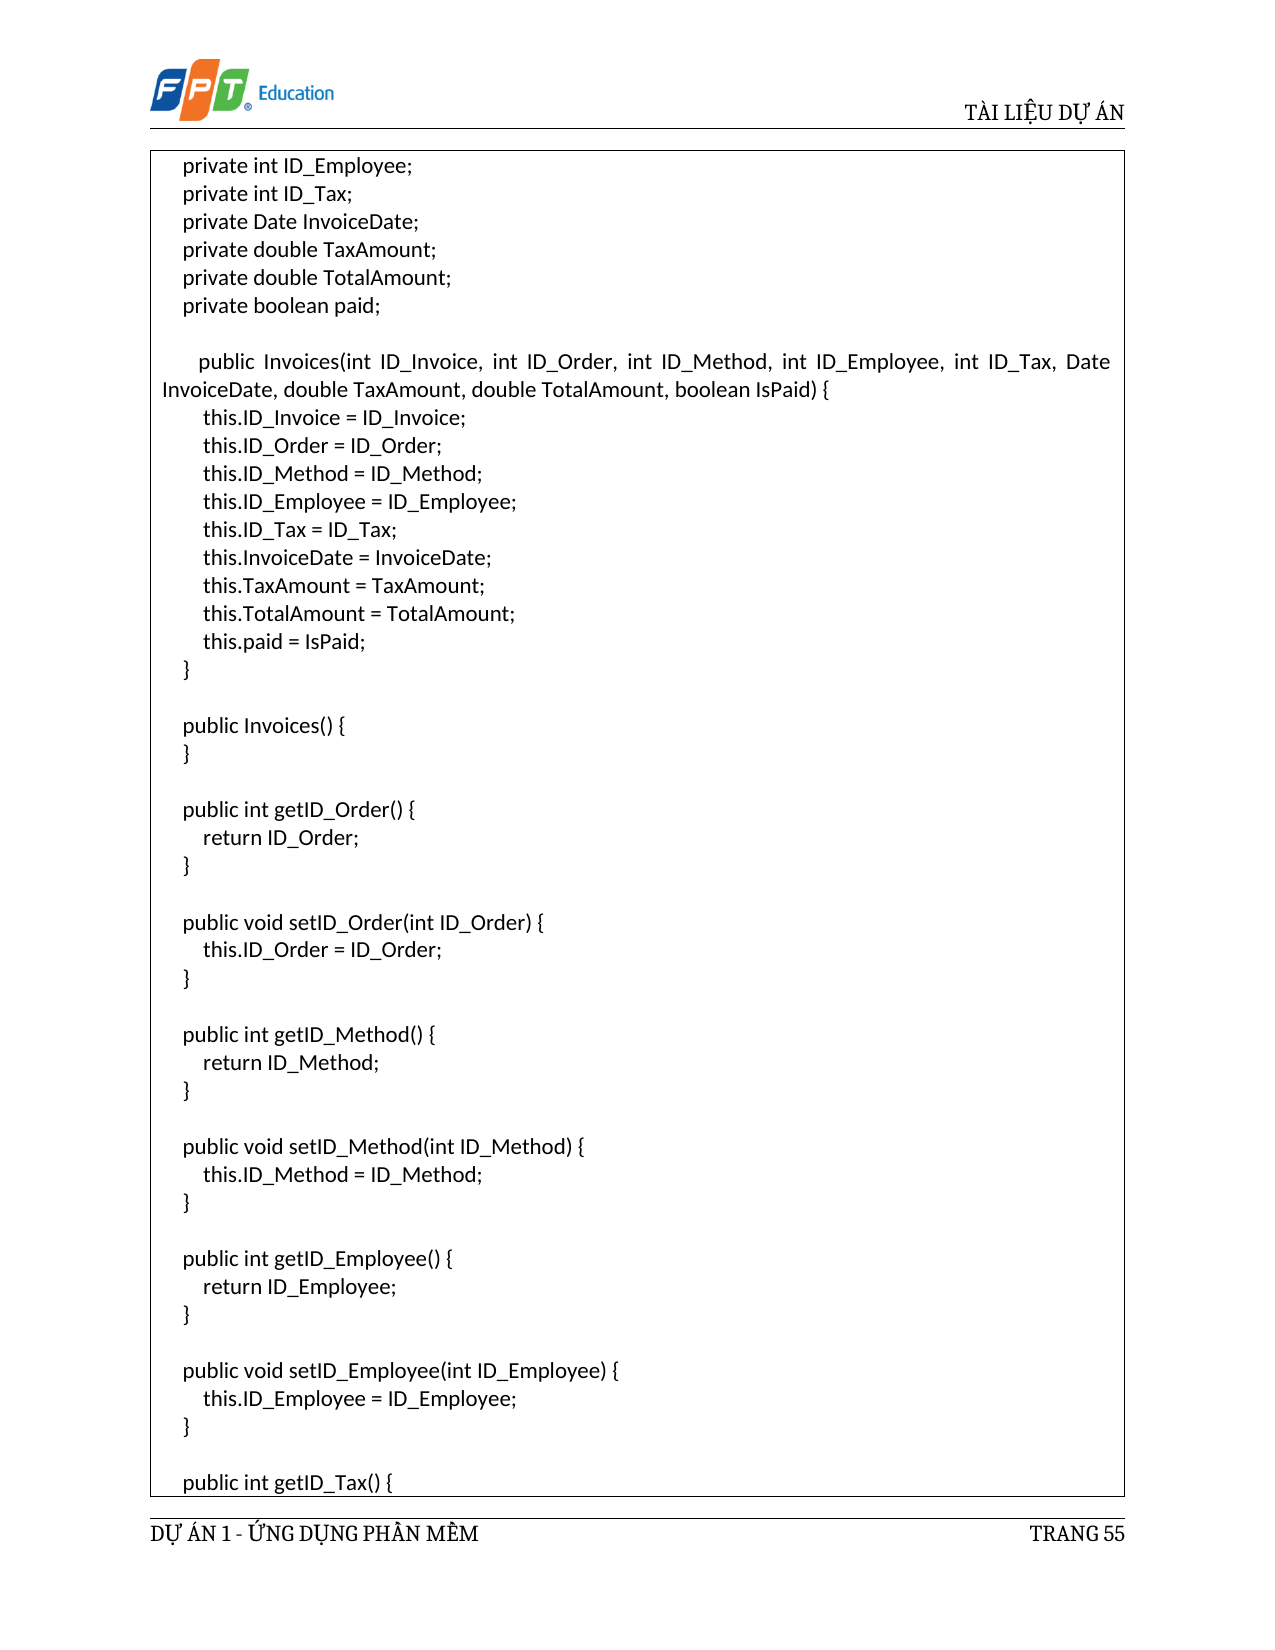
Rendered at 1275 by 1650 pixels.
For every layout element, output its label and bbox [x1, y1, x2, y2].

table_header [151, 151, 1124, 1496]
picture [150, 59, 336, 121]
